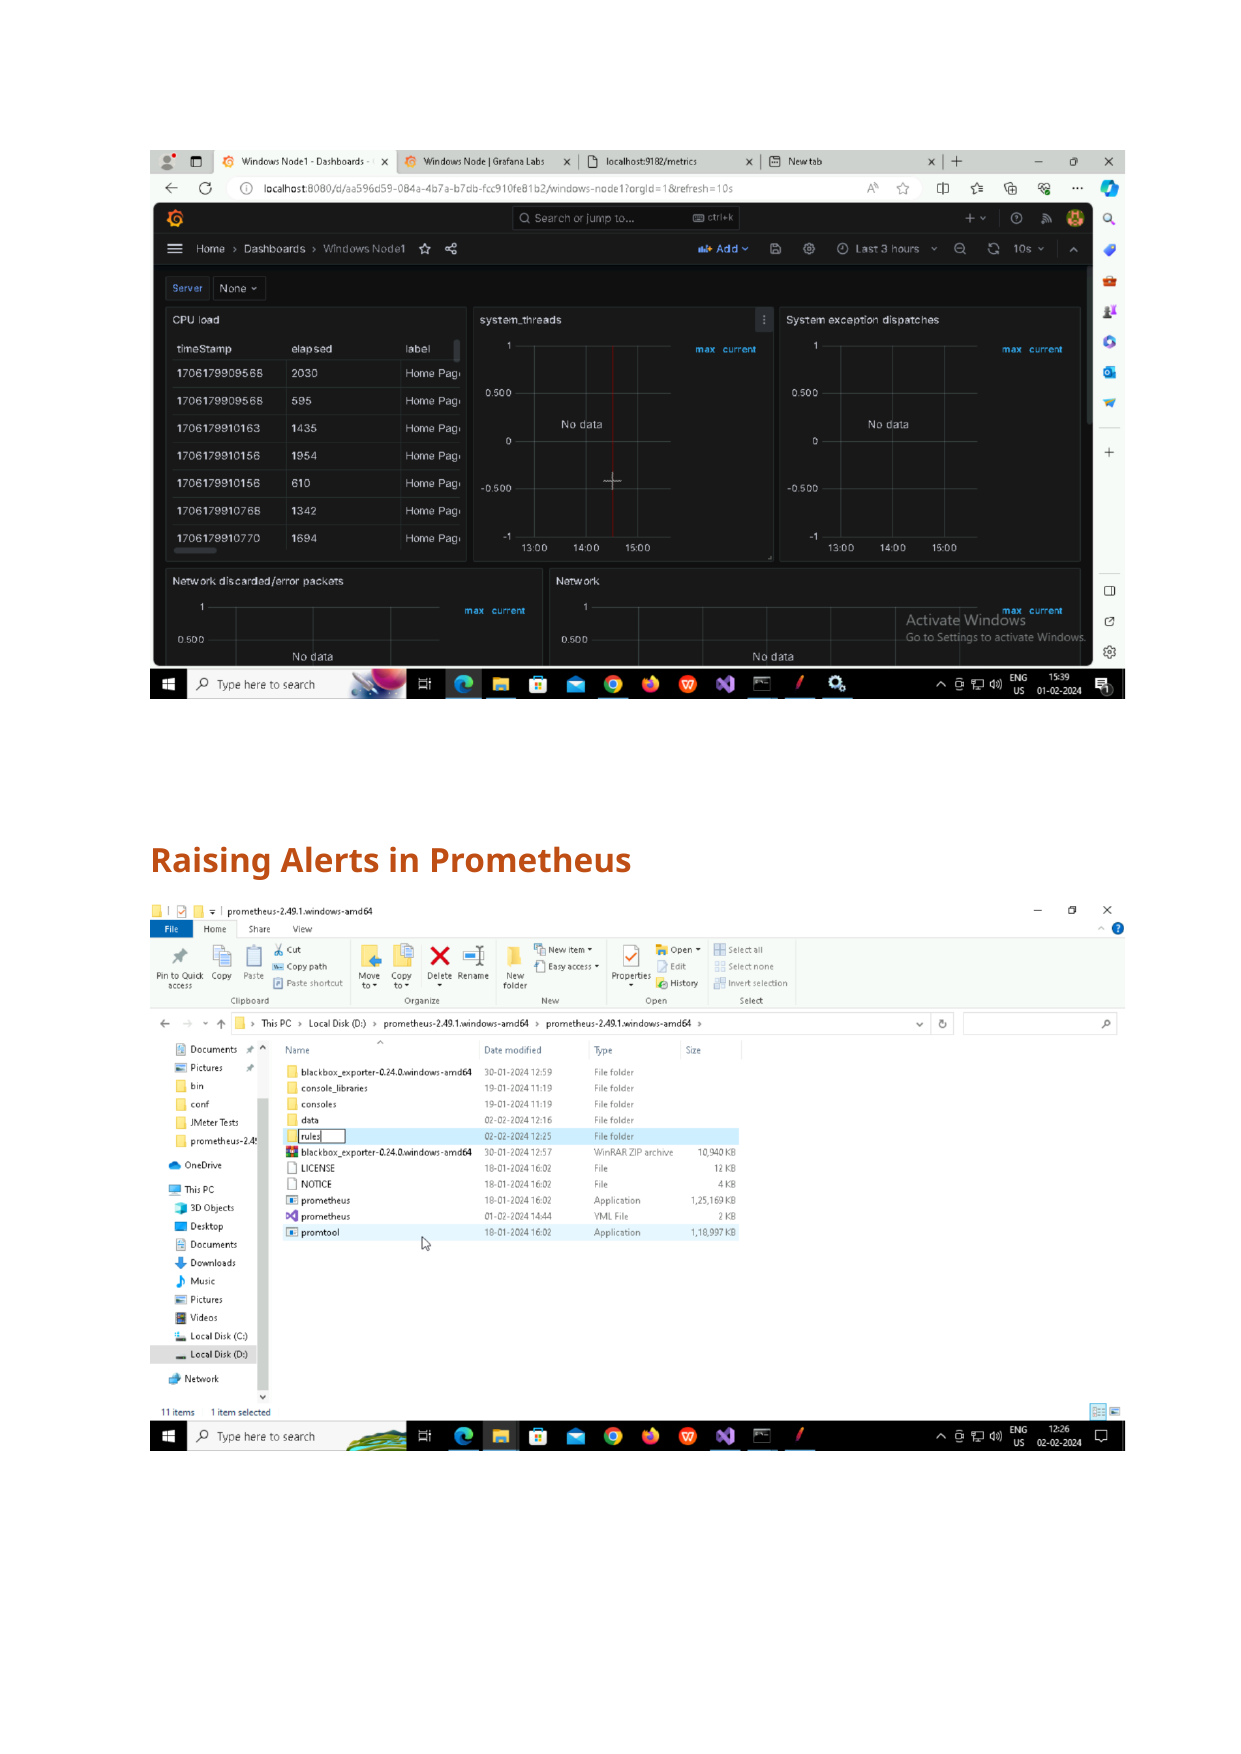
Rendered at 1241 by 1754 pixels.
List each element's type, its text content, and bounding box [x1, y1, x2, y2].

text Raising Alerts in Prometheus [150, 837, 1090, 882]
picture [150, 902, 1125, 1451]
picture [150, 150, 1125, 699]
